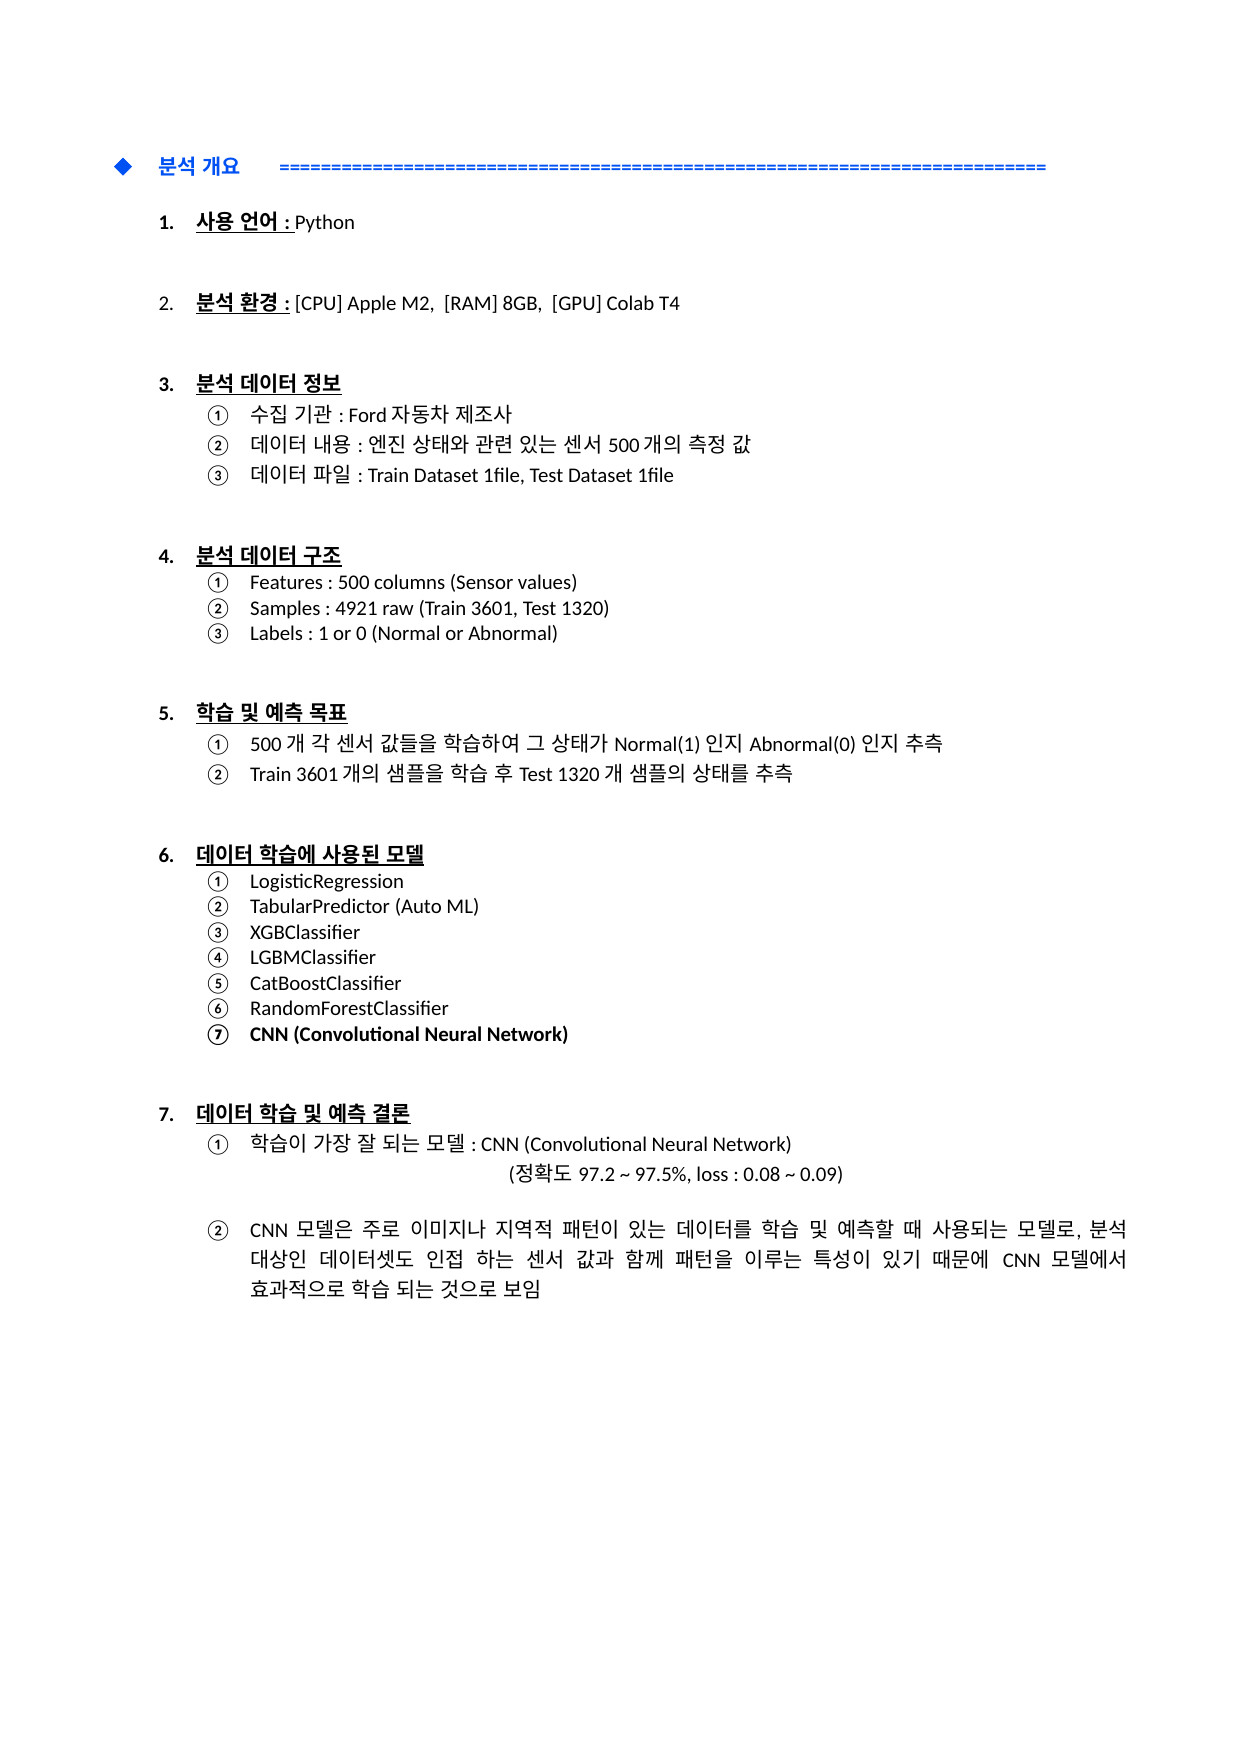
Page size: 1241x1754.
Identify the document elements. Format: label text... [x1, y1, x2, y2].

list 데이터 학습에 사용된 모델 [158, 838, 1128, 868]
list 데이터 학습 및 예측 결론 [158, 1097, 1128, 1127]
list 500개 각 센서 값들을 학습하여 그 상태가 Normal(1) 인지 Abnormal(0) 인지 추측 [204, 727, 1128, 757]
list LGBMClassifier [204, 944, 1128, 970]
list 수집 기관 : Ford 자동차 제조사 [204, 398, 1128, 428]
list CNN (Convolutional Neural Network) [204, 1021, 1128, 1046]
list (정확도 97.2 ~ 97.5%, loss : 0.08 ~ 0.09) [446, 1157, 1128, 1188]
list 분석 개요 ========================================================================== [112, 150, 1128, 180]
list 데이터 내용 : 엔진 상태와 관련 있는 센서 500개의 측정 값 [204, 428, 1128, 458]
list 분석 데이터 정보 [158, 368, 1128, 398]
list CNN 모델은 주로 이미지나 지역적 패턴이 있는 데이터를 학습 및 예측할 때 사용되는 모델로, 분석 대상인 데이터셋도 인접 하는 센서 값과 함께 패턴을 이루는 특성이 있기 때문에 CNN 모델에서 효과적으로 학습 되는 것으로 보임 [204, 1213, 1128, 1304]
list CatBoostClassifier [204, 970, 1128, 995]
list 학습이 가장 잘 되는 모델 : CNN (Convolutional Neural Network) [204, 1127, 1128, 1157]
list 사용 언어 : Python [158, 206, 1128, 236]
list 데이터 파일 : Train Dataset 1file, Test Dataset 1file [204, 458, 1128, 488]
list Samples : 4921 raw (Train 3601, Test 1320) [204, 595, 1128, 620]
list RandomForestClassifier [204, 995, 1128, 1021]
list 분석 데이터 구조 [158, 539, 1128, 569]
list Train 3601개의 샘플을 학습 후 Test 1320개 샘플의 상태를 추측 [204, 757, 1128, 787]
list Features : 500 columns (Sensor values) [204, 569, 1128, 595]
list LogisticRegression [204, 868, 1128, 894]
list TabularPredictor (Auto ML) [204, 894, 1128, 919]
list 분석 환경 : [CPU] Apple M2, [RAM] 8GB, [GPU] Colab T4 [158, 287, 1128, 317]
list XGBClassifier [204, 919, 1128, 944]
list Labels : 1 or 0 (Normal or Abnormal) [204, 620, 1128, 646]
list 학습 및 예측 목표 [158, 697, 1128, 727]
